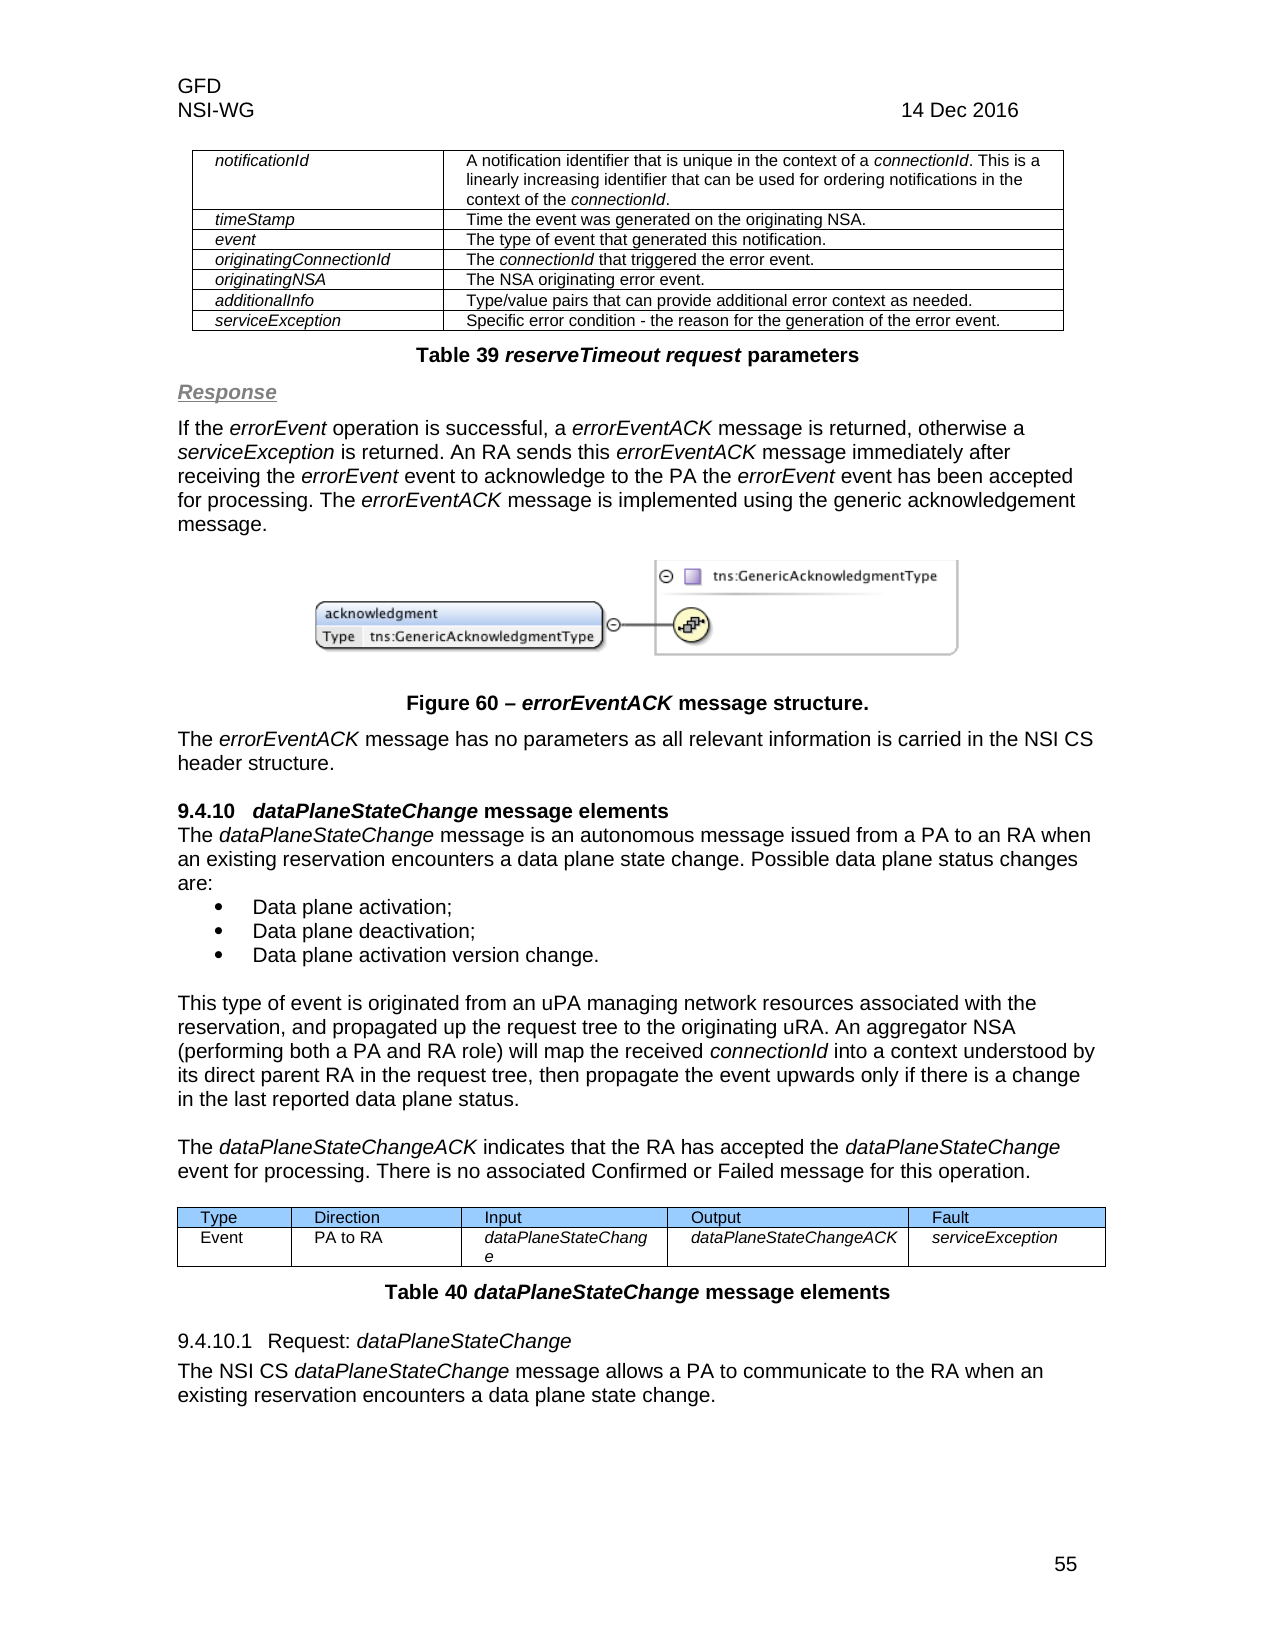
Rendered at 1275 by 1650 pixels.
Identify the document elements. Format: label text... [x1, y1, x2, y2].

text The NSI CS dataPlaneStateChange message allows a PA to communicate to the RA when an existing reservation encounters a data plane state change. [177, 1359, 1098, 1407]
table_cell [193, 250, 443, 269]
text This type of event is originated from an uPA managing network resources associated with the reservation, and propagated up the request tree to the originating uRA. An aggregator NSA (performing both a PA and RA role) will map the received connectionId into a context understood by its direct parent RA in the request tree, then propagate the event upwards only if there is a change in the last reported data plane status. [177, 991, 1098, 1111]
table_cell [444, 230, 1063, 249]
text Response [177, 380, 1098, 404]
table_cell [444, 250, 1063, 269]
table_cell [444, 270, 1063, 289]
text The dataPlaneStateChangeACK indicates that the RA has accepted the dataPlaneStateChange event for processing. There is no associated Confirmed or Failed message for this operation. [177, 1135, 1098, 1183]
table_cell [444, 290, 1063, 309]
text Table 39 reserveTimeout request parameters [177, 343, 1098, 367]
text The errorEventACK message has no parameters as all relevant information is carried in the NSI CS header structure. [177, 727, 1098, 775]
picture [315, 560, 960, 657]
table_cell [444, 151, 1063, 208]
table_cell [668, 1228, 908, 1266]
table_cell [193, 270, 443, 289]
subtitle dataPlaneStateChange message elements [177, 799, 1098, 823]
list Data plane activation version change. [215, 943, 1098, 967]
text Figure 60 – errorEventACK message structure. [177, 691, 1098, 714]
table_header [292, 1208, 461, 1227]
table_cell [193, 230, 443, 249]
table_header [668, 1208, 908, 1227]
text If the errorEvent operation is successful, a errorEventACK message is returned, otherwise a serviceException is returned. An RA sends this errorEventACK message immediately after receiving the errorEvent event to acknowledge to the PA the errorEvent event has been accepted for processing. The errorEventACK message is implemented using the generic acknowledgement message. [177, 416, 1098, 536]
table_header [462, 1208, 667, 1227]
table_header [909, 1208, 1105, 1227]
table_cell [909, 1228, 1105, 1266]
list Data plane deactivation; [215, 919, 1098, 943]
text Table 40 dataPlaneStateChange message elements [177, 1280, 1098, 1304]
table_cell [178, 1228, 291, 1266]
subtitle Request: dataPlaneStateChange [177, 1329, 1098, 1353]
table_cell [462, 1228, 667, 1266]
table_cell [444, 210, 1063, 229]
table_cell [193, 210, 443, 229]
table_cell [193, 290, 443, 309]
text The dataPlaneStateChange message is an autonomous message issued from a PA to an RA when an existing reservation encounters a data plane state change. Possible data plane status changes are: [177, 823, 1098, 895]
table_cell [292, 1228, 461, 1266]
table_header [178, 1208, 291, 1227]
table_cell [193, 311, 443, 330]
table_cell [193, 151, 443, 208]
list Data plane activation; [215, 895, 1098, 919]
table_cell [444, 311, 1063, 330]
